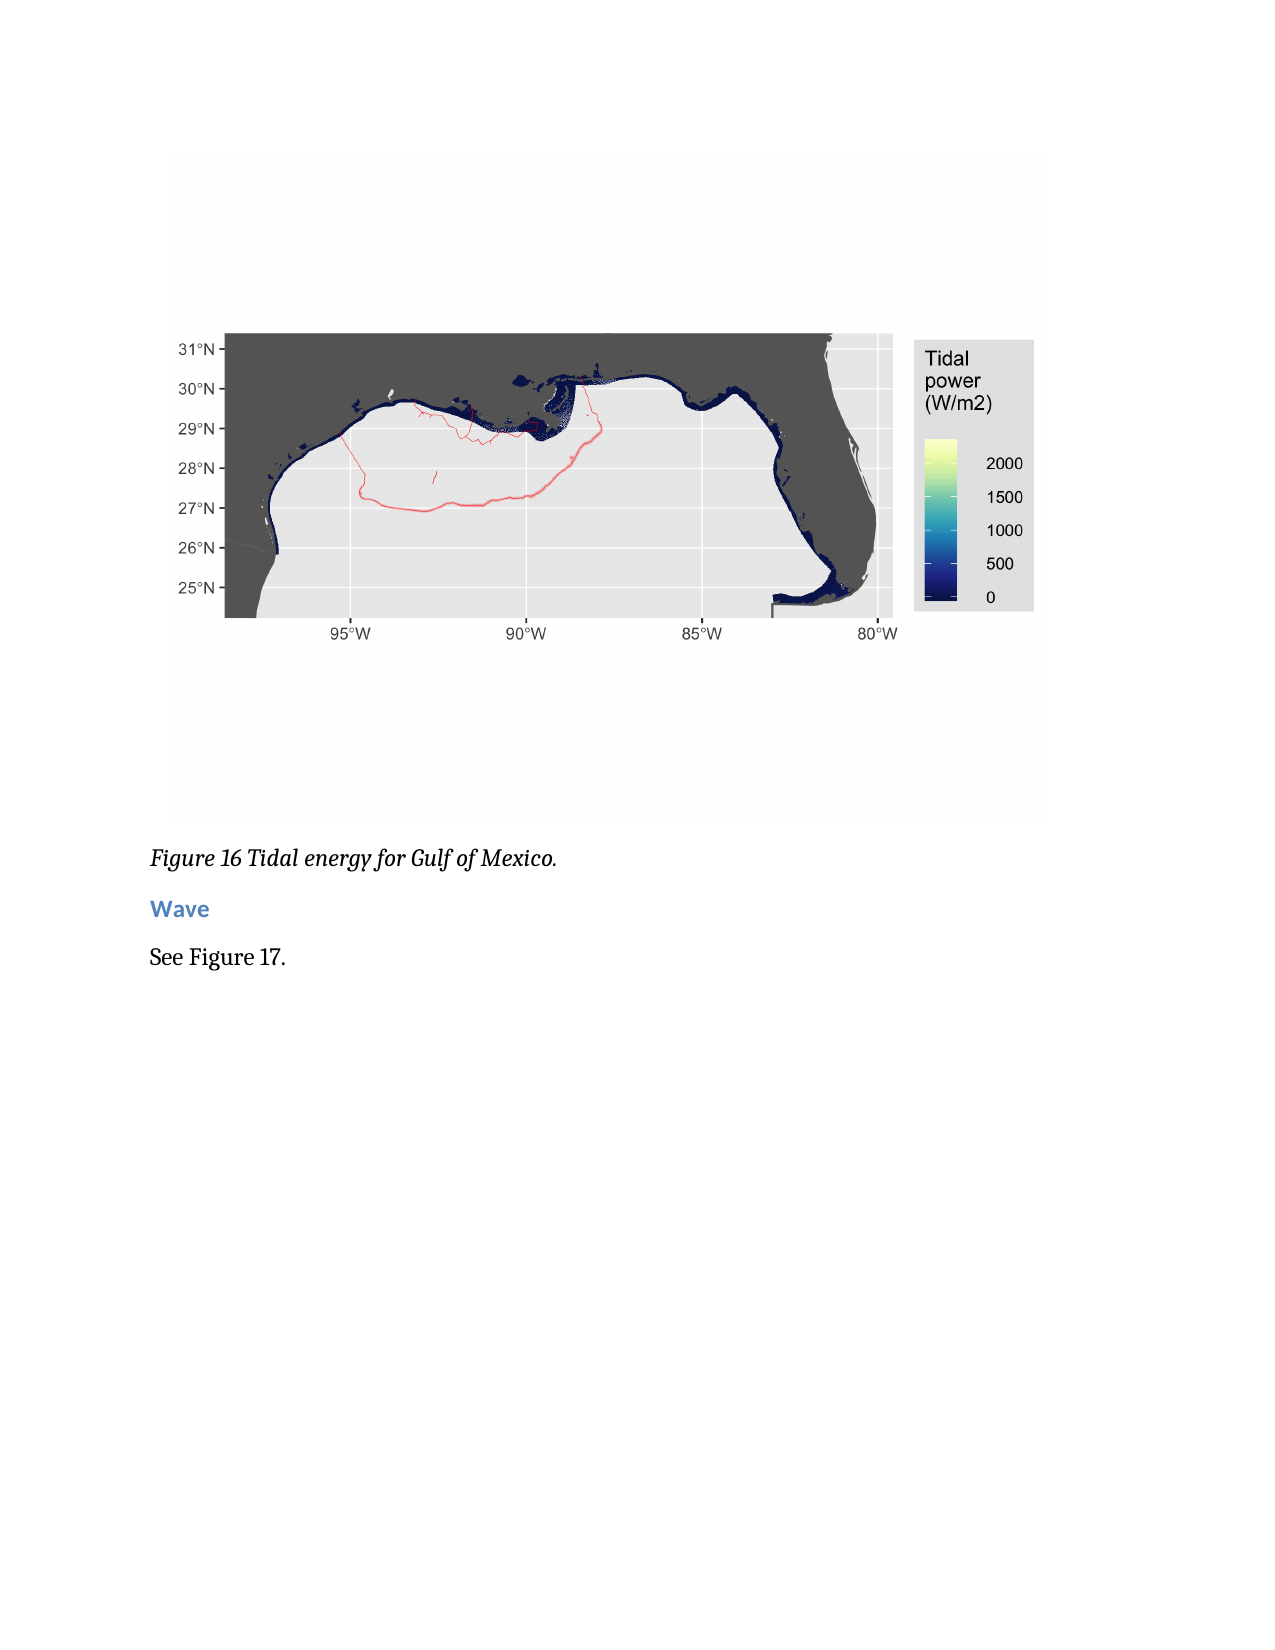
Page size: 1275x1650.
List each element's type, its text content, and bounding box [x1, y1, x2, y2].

text Figure 16 Tidal energy for Gulf of Mexico. [150, 844, 1125, 873]
picture [168, 150, 1044, 823]
text See Figure 17. [150, 943, 1125, 971]
subtitle Wave [150, 893, 1125, 924]
